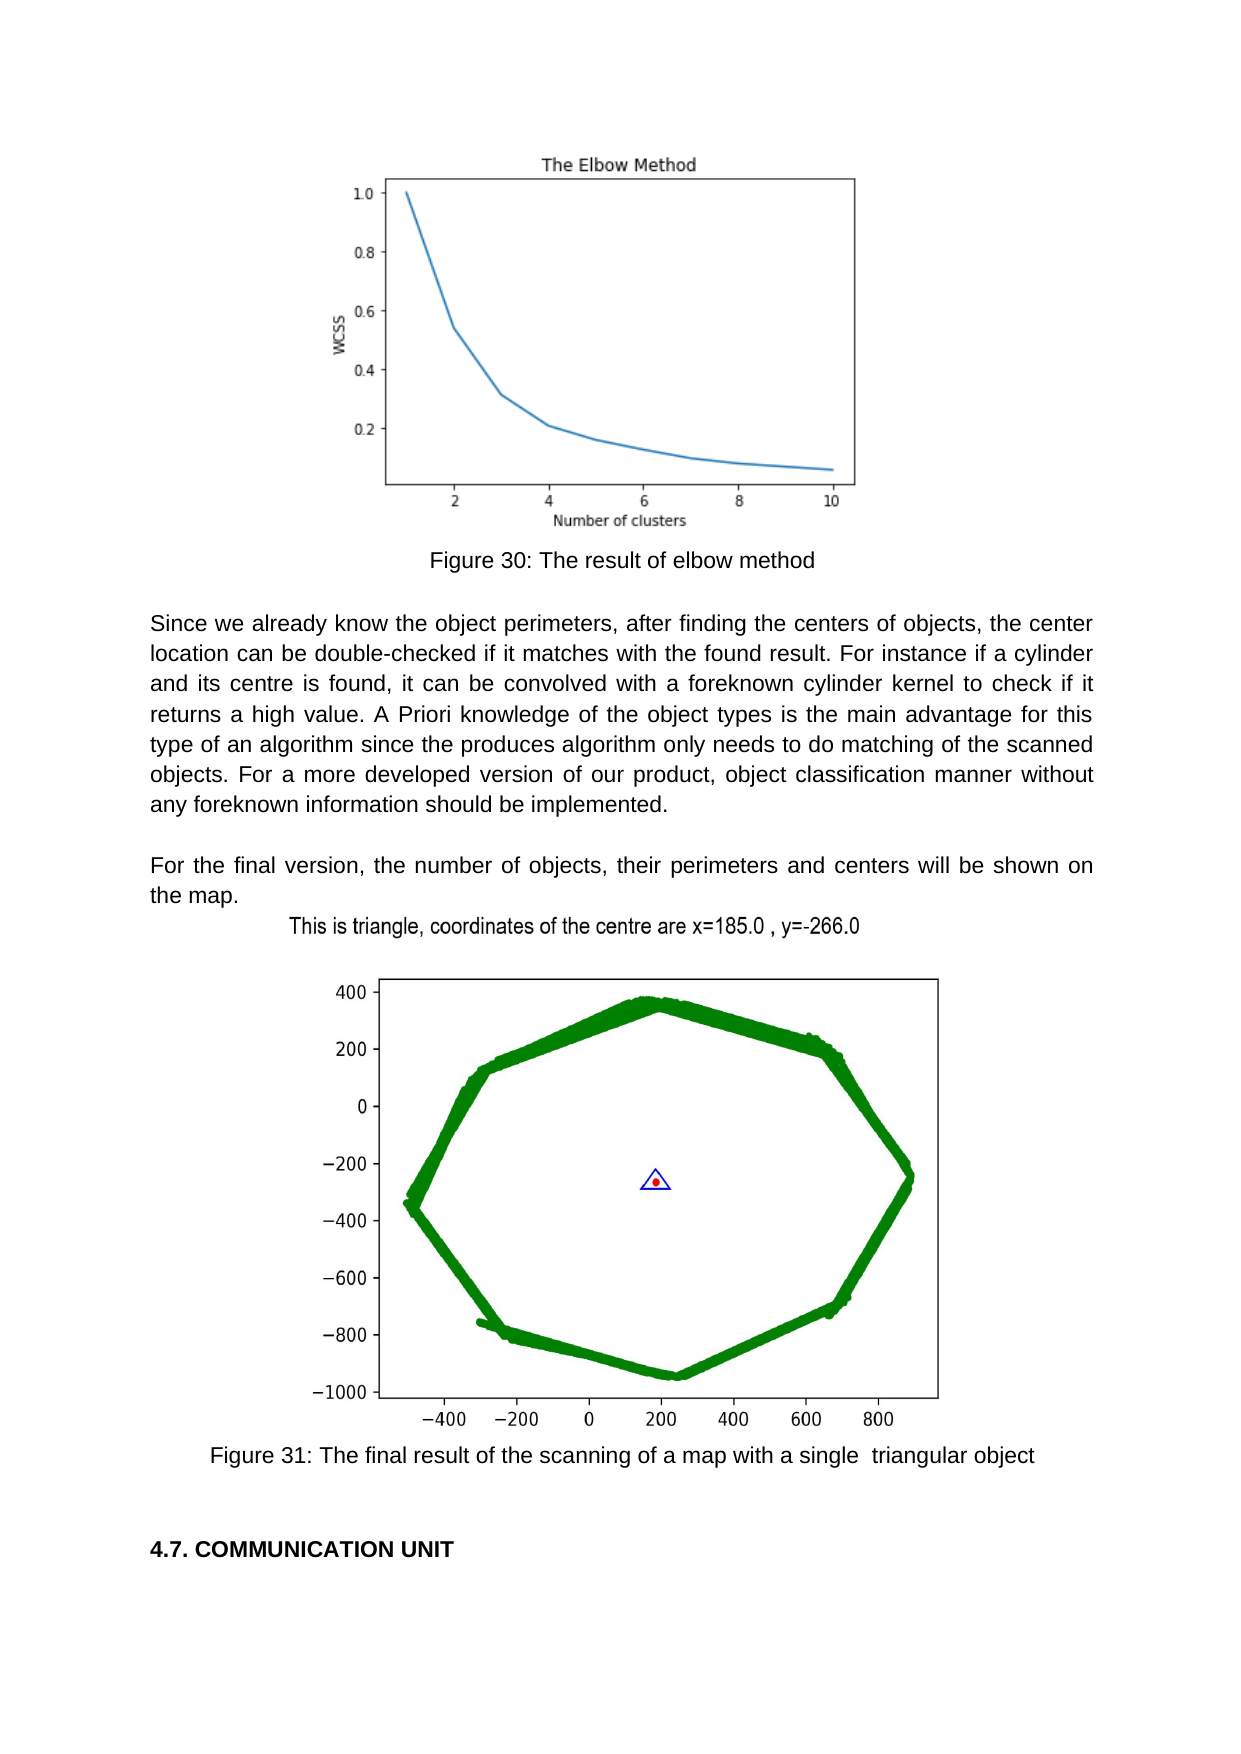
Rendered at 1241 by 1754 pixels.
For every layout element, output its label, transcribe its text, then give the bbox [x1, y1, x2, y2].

picture [283, 912, 961, 1439]
text 4.7. COMMUNICATION UNIT [150, 1536, 1094, 1562]
text For the final version, the number of objects, their perimeters and centers will be shown on the map. [150, 852, 1094, 908]
text Since we already know the object perimeters, after finding the centers of objects, the center location can be double-checked if it matches with the found result. For instance if a cylinder and its centre is found, it can be convolved with a foreknown cylinder kernel to check if it returns a high value. A Priori knowledge of the object types is the main advantage for this type of an algorithm since the produces algorithm only needs to do matching of the scanned objects. For a more developed version of our product, object classification manner without any foreknown information should be implemented. [150, 610, 1094, 818]
picture [325, 150, 920, 543]
text Figure 31: The final result of the scanning of a map with a single triangular object [150, 1442, 1094, 1469]
text Figure 30: The result of elbow method [150, 547, 1094, 573]
